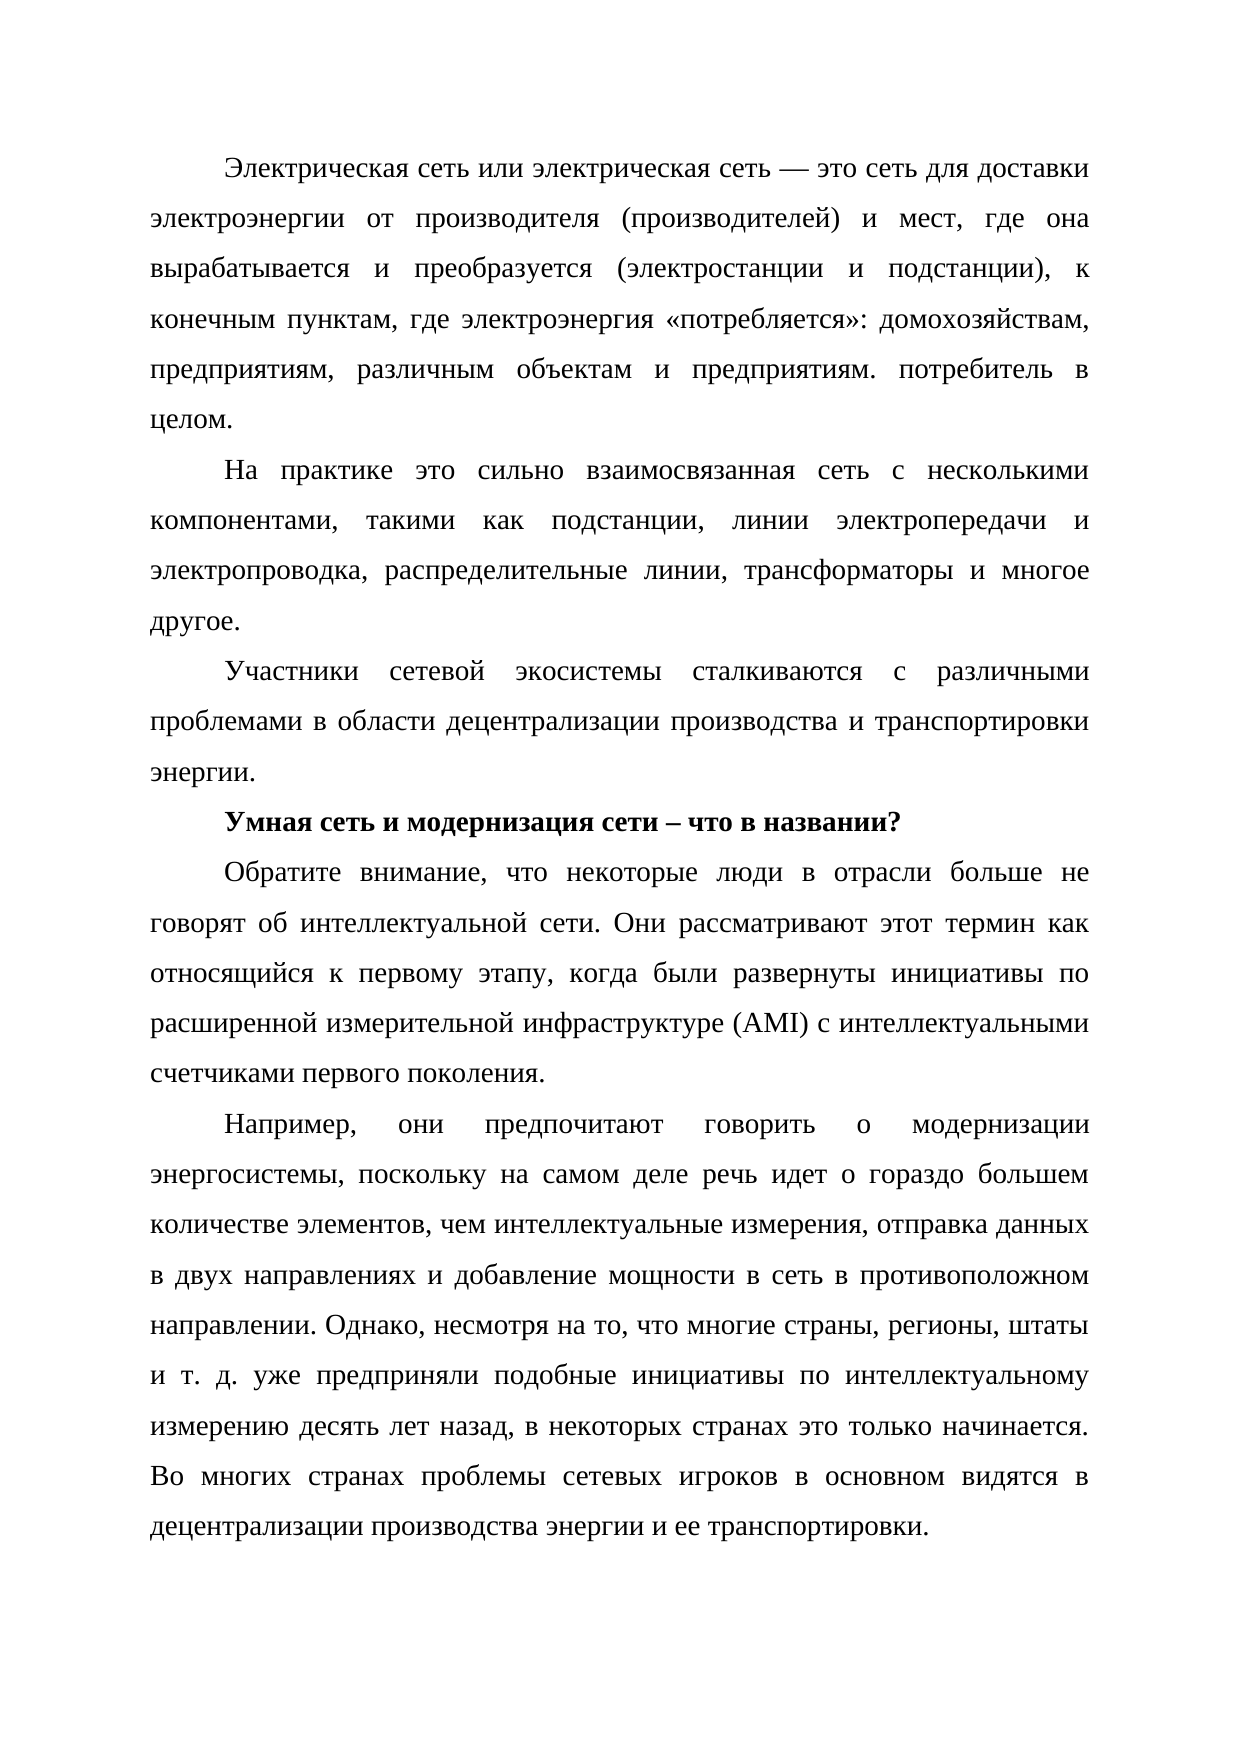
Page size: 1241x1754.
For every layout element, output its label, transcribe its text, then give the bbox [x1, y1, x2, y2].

text Обратите внимание, что некоторые люди в отрасли больше не говорят об интеллектуальной сети. Они рассматривают этот термин как относящийся к первому этапу, когда были развернуты инициативы по расширенной измерительной инфраструктуре (AMI) с интеллектуальными счетчиками первого поколения. [150, 854, 1090, 1089]
text Например, они предпочитают говорить о модернизации энергосистемы, поскольку на самом деле речь идет о гораздо большем количестве элементов, чем интеллектуальные измерения, отправка данных в двух направлениях и добавление мощности в сеть в противоположном направлении. Однако, несмотря на то, что многие страны, регионы, штаты и т. д. уже предприняли подобные инициативы по интеллектуальному измерению десять лет назад, в некоторых странах это только начинается. Во многих странах проблемы сетевых игроков в основном видятся в децентрализации производства энергии и ее транспортировки. [150, 1106, 1090, 1542]
text Электрическая сеть или электрическая сеть — это сеть для доставки электроэнергии от производителя (производителей) и мест, где она вырабатывается и преобразуется (электростанции и подстанции), к конечным пунктам, где электроэнергия «потребляется»: домохозяйствам, предприятиям, различным объектам и предприятиям. потребитель в целом. [150, 150, 1090, 435]
text Умная сеть и модернизация сети – что в названии? [150, 804, 1090, 838]
text Участники сетевой экосистемы сталкиваются с различными проблемами в области децентрализации производства и транспортировки энергии. [150, 653, 1090, 787]
text На практике это сильно взаимосвязанная сеть с несколькими компонентами, такими как подстанции, линии электропередачи и электропроводка, распределительные линии, трансформаторы и многое другое. [150, 452, 1090, 636]
